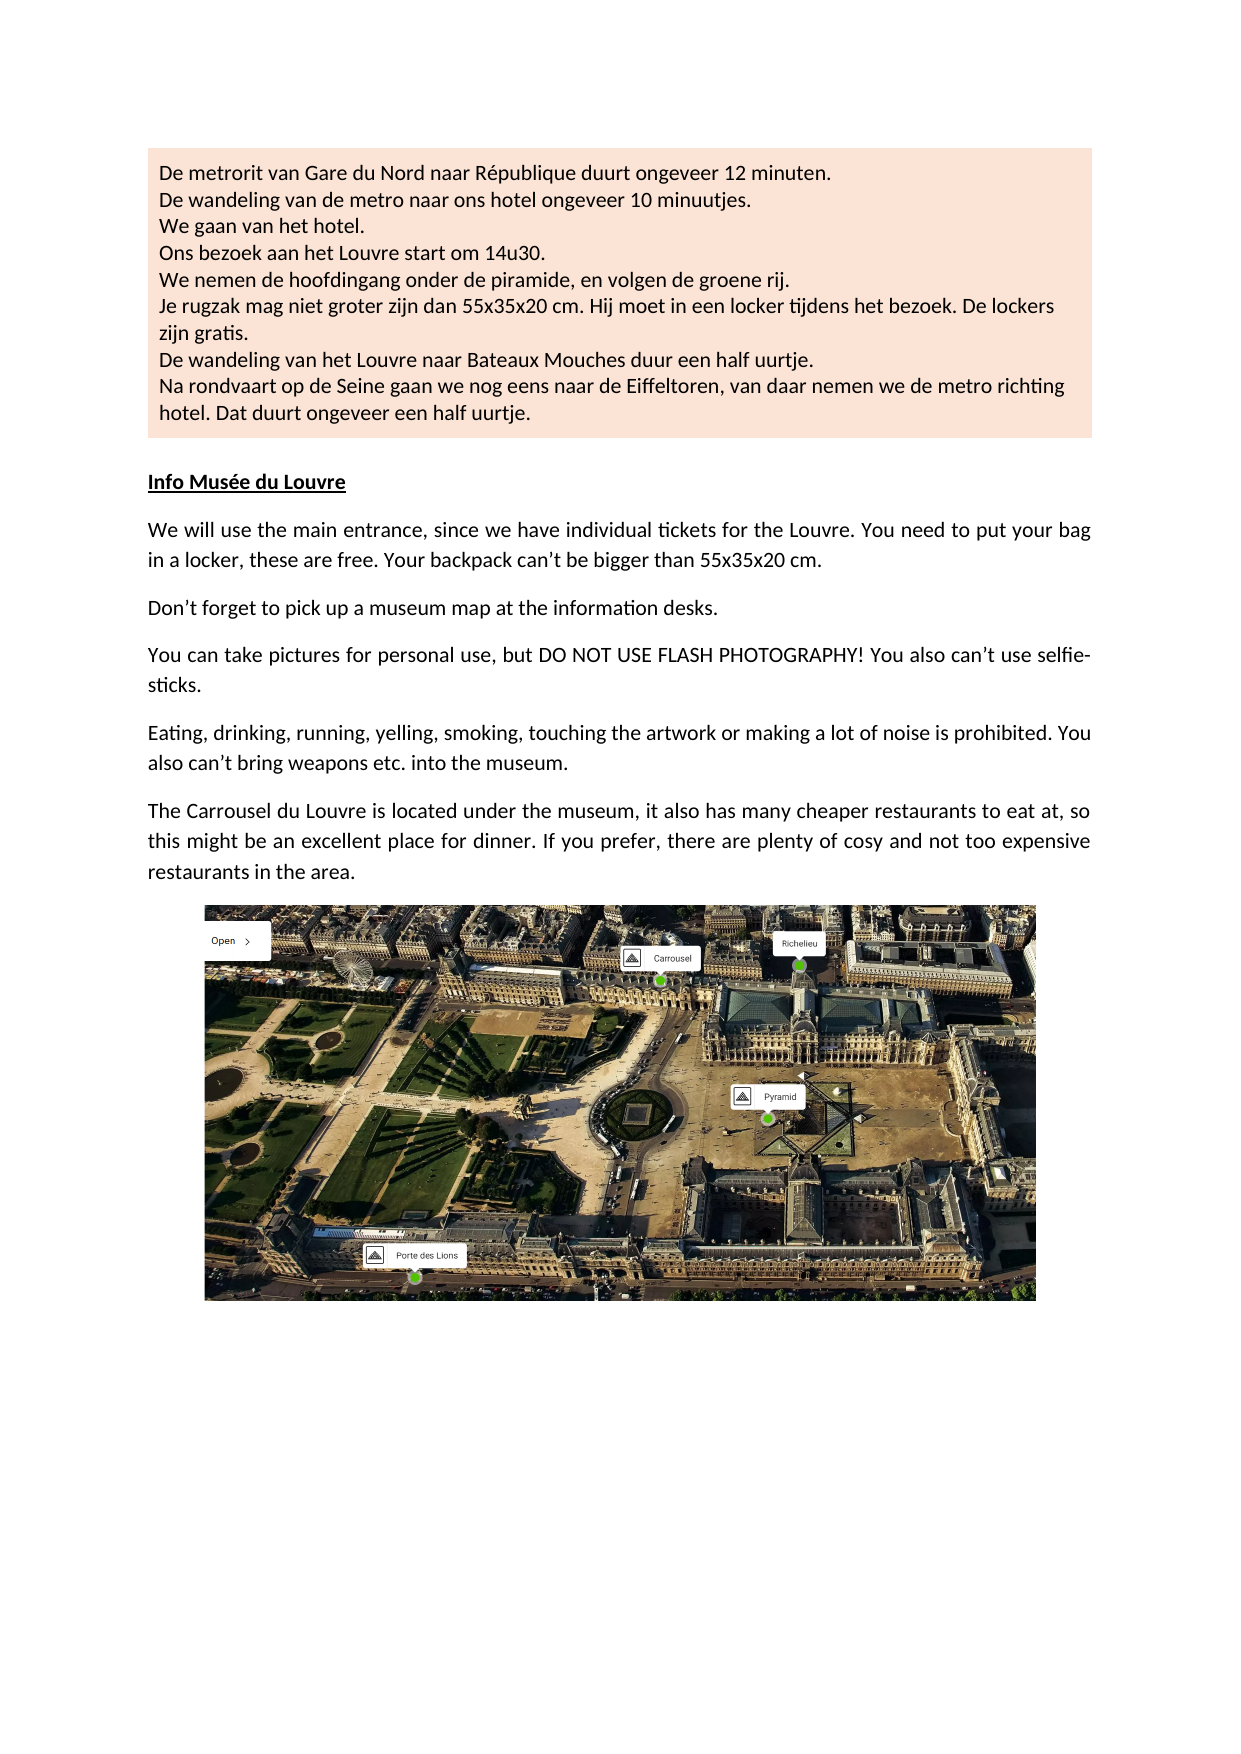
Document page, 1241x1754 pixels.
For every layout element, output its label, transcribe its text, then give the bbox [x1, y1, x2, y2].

text We will use the main entrance, since we have individual tickets for the Louvre. You need to put your bag in a locker, these are free. Your backpack can’t be bigger than 55x35x20 cm. [148, 516, 1093, 573]
text The Carrousel du Louvre is located under the museum, it also has many cheaper restaurants to eat at, so this might be an excellent place for dinner. If you prefer, there are plenty of cosy and not too expensive restaurants in the area. [148, 797, 1093, 885]
text Don’t forget to pick up a museum map at the information desks. [148, 594, 1093, 620]
picture [204, 905, 1036, 1301]
text Info Musée du Louvre [148, 438, 1093, 495]
text You can take pictures for personal use, but DO NOT USE FLASH PHOTOGRAPHY! You also can’t use selfie-sticks. [148, 641, 1093, 698]
table_header De metrorit van Gare du Nord naar République duurt ongeveer 12 minuten. De wandeling van de metro naar ons hotel ongeveer 10 minuutjes. We gaan van het hotel. Ons bezoek aan het Louvre start om 14u30. We nemen de hoofdingang onder de piramide, en volgen de groene rij. Je rugzak mag niet groter zijn dan 55x35x20 cm. Hij moet in een locker tijdens het bezoek. De lockers zijn gratis. De wandeling van het Louvre naar Bateaux Mouches duur een half uurtje. Na rondvaart op de Seine gaan we nog eens naar de Eiffeltoren, van daar nemen we de metro richting hotel. Dat duurt ongeveer een half uurtje. [148, 148, 1092, 438]
text Eating, drinking, running, yelling, smoking, touching the artwork or making a lot of noise is prohibited. You also can’t bring weapons etc. into the museum. [148, 719, 1093, 776]
